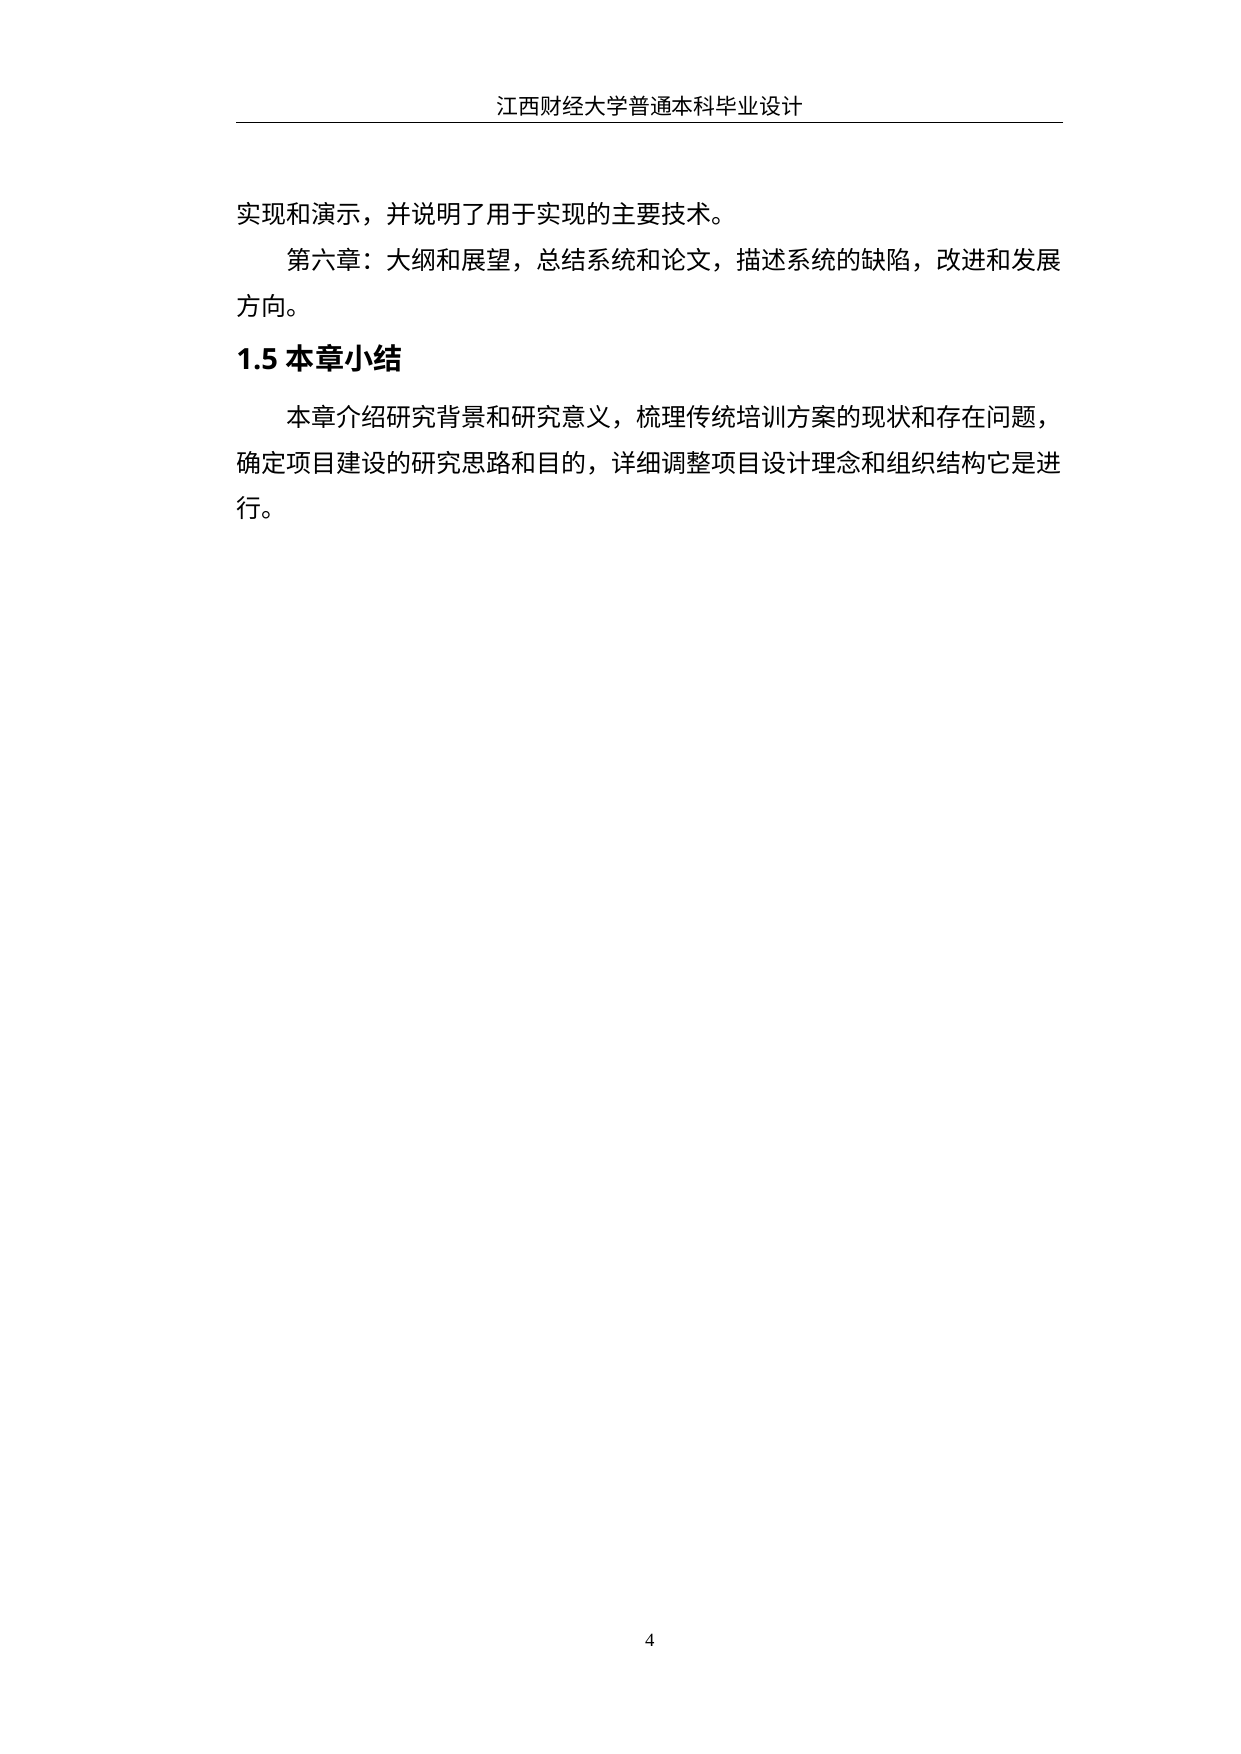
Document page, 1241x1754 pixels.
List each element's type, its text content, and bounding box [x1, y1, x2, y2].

text 第六章：大纲和展望，总结系统和论文，描述系统的缺陷，改进和发展方向。 [236, 233, 1063, 324]
text 本章介绍研究背景和研究意义，梳理传统培训方案的现状和存在问题，确定项目建设的研究思路和目的，详细调整项目设计理念和组织结构它是进行。 [236, 389, 1063, 527]
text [236, 187, 1063, 233]
subtitle 1.5 本章小结 [236, 324, 1063, 389]
